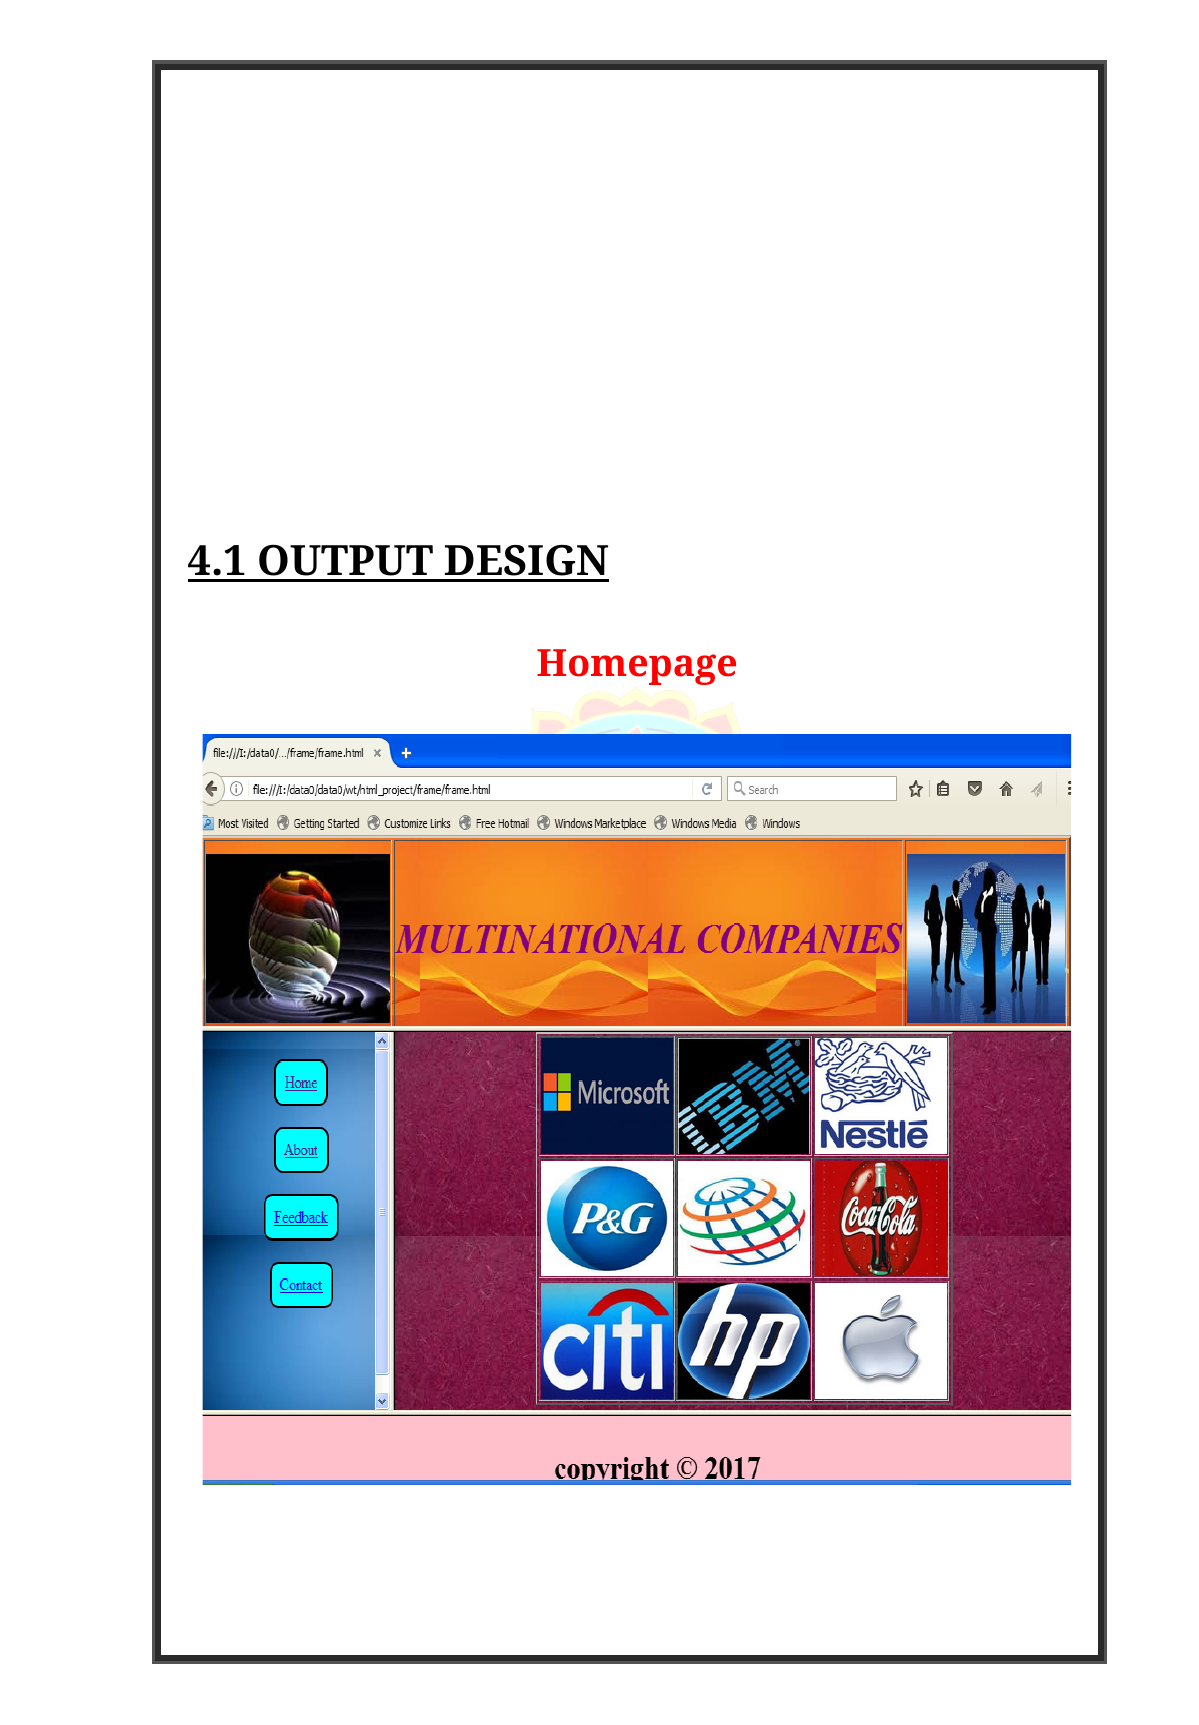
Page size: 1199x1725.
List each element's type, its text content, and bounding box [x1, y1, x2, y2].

text Homepage [187, 637, 1086, 688]
text 4.1 OUTPUT DESIGN [187, 531, 1086, 588]
picture [202, 734, 1072, 1485]
